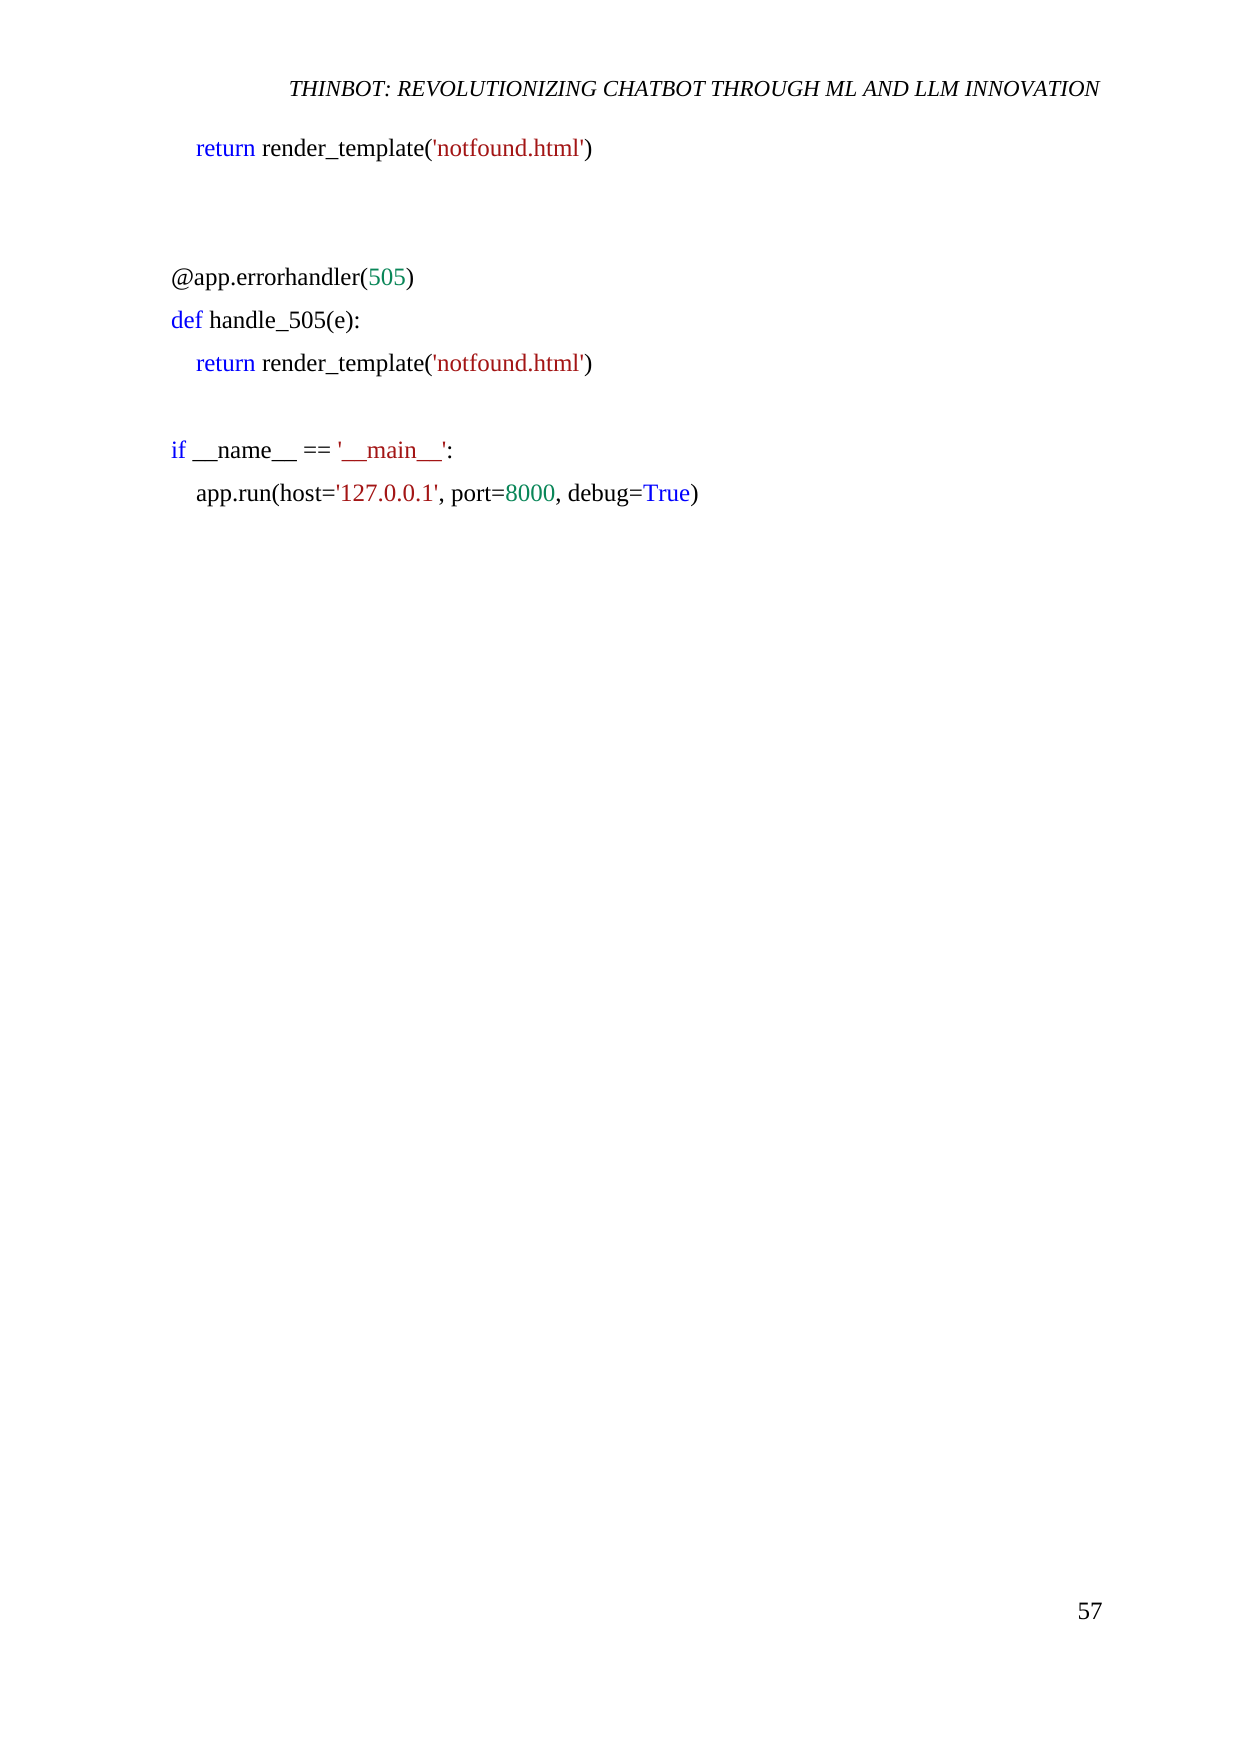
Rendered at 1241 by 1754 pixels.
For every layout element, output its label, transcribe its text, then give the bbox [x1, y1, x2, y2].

text def handle_505(e): [171, 305, 1102, 334]
text app.run(host='127.0.0.1', port=8000, debug=True) [171, 478, 1102, 507]
text return render_template('notfound.html') [171, 348, 1102, 377]
text if __name__ == '__main__': [171, 435, 1102, 463]
text @app.errorhandler(505) [171, 262, 1102, 291]
text return render_template('notfound.html') [171, 133, 1102, 162]
